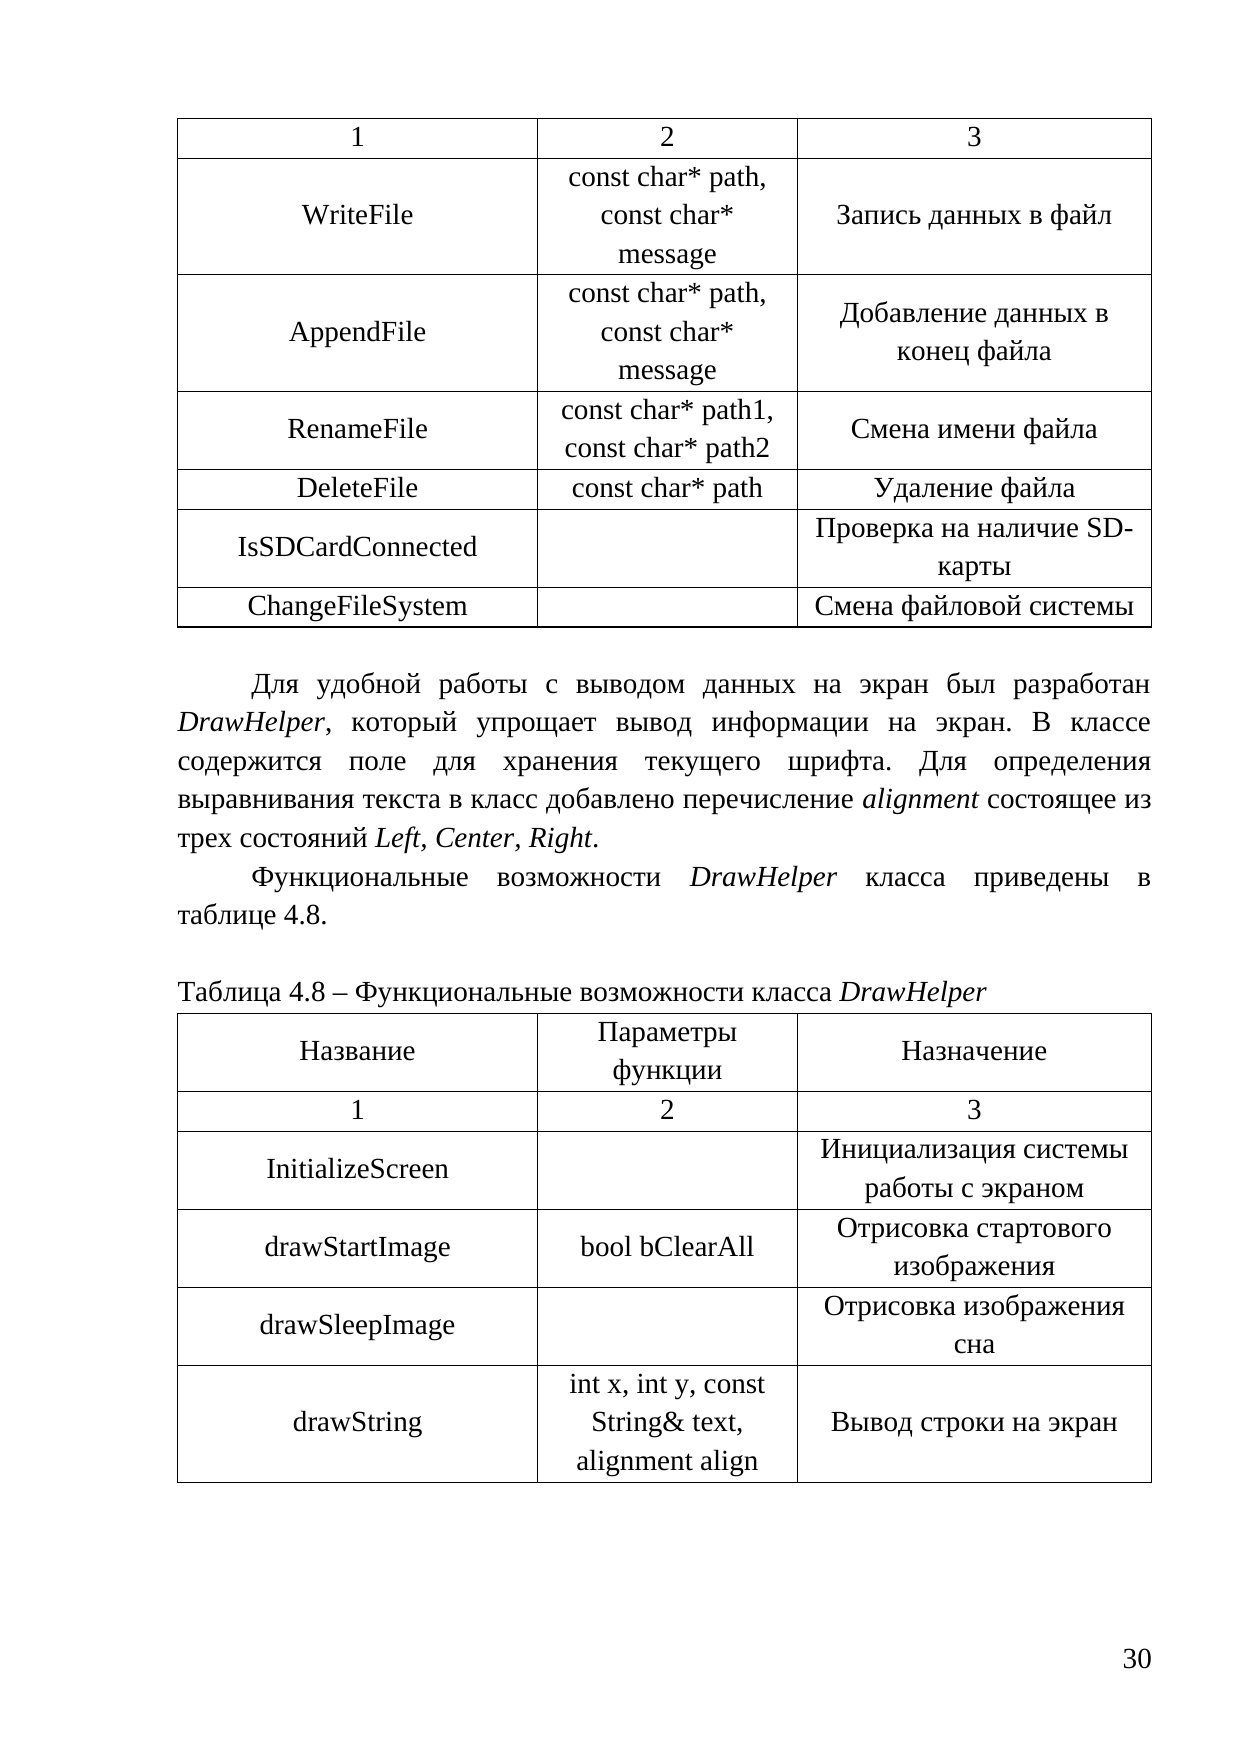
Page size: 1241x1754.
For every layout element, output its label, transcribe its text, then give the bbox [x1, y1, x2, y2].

table_cell InitializeScreen [178, 1132, 537, 1209]
table_cell AppendFile [178, 275, 537, 391]
table_cell const char* path [538, 470, 797, 509]
table_header Название [178, 1014, 537, 1091]
table_cell [538, 510, 797, 587]
table_cell Вывод строки на экран [798, 1366, 1151, 1482]
table_cell [538, 1132, 797, 1209]
table_cell Удаление файла [798, 470, 1151, 509]
table_header Назначение [798, 1014, 1151, 1091]
table_cell Смена файловой системы [798, 588, 1151, 626]
table_cell WriteFile [178, 159, 537, 274]
table_cell RenameFile [178, 392, 537, 469]
table_cell const char* path, const char* message [538, 275, 797, 391]
table_cell Проверка на наличие SD-карты [798, 510, 1151, 587]
table_cell drawSleepImage [178, 1288, 537, 1365]
table_cell bool bClearAll [538, 1210, 797, 1287]
table_cell Отрисовка изображения сна [798, 1288, 1151, 1365]
table_header Параметры функции [538, 1014, 797, 1091]
text Таблица 4.8 – Функциональные возможности класса DrawHelper [177, 974, 1152, 1008]
table_cell int x, int y, const String& text, alignment align [538, 1366, 797, 1482]
text Для удобной работы с выводом данных на экран был разработан DrawHelper, который упрощает вывод информации на экран. В классе содержится поле для хранения текущего шрифта. Для определения выравнивания текста в класс добавлено перечисление alignment состоящее из трех состояний Left, Center, Right. [177, 666, 1152, 854]
table_cell IsSDCardConnected [178, 510, 537, 587]
table_header 2 [538, 119, 797, 158]
table_cell Отрисовка стартового изображения [798, 1210, 1151, 1287]
table_cell const char* path1, const char* path2 [538, 392, 797, 469]
table_cell Смена имени файла [798, 392, 1151, 469]
table_cell DeleteFile [178, 470, 537, 509]
table_cell Запись данных в файл [798, 159, 1151, 274]
table_cell drawString [178, 1366, 537, 1482]
table_header 1 [178, 119, 537, 158]
table_cell ChangeFileSystem [178, 588, 537, 626]
table_cell Добавление данных в конец файла [798, 275, 1151, 391]
table_header 3 [798, 119, 1151, 158]
table_cell [538, 588, 797, 626]
table_cell [538, 1288, 797, 1365]
text Функциональные возможности DrawHelper класса приведены в таблице 4.8. [177, 859, 1152, 931]
table_cell 2 [538, 1092, 797, 1131]
table_cell 1 [178, 1092, 537, 1131]
table_cell 3 [798, 1092, 1151, 1131]
table_cell Инициализация системы работы с экраном [798, 1132, 1151, 1209]
table_cell const char* path, const char* message [538, 159, 797, 274]
table_cell drawStartImage [178, 1210, 537, 1287]
